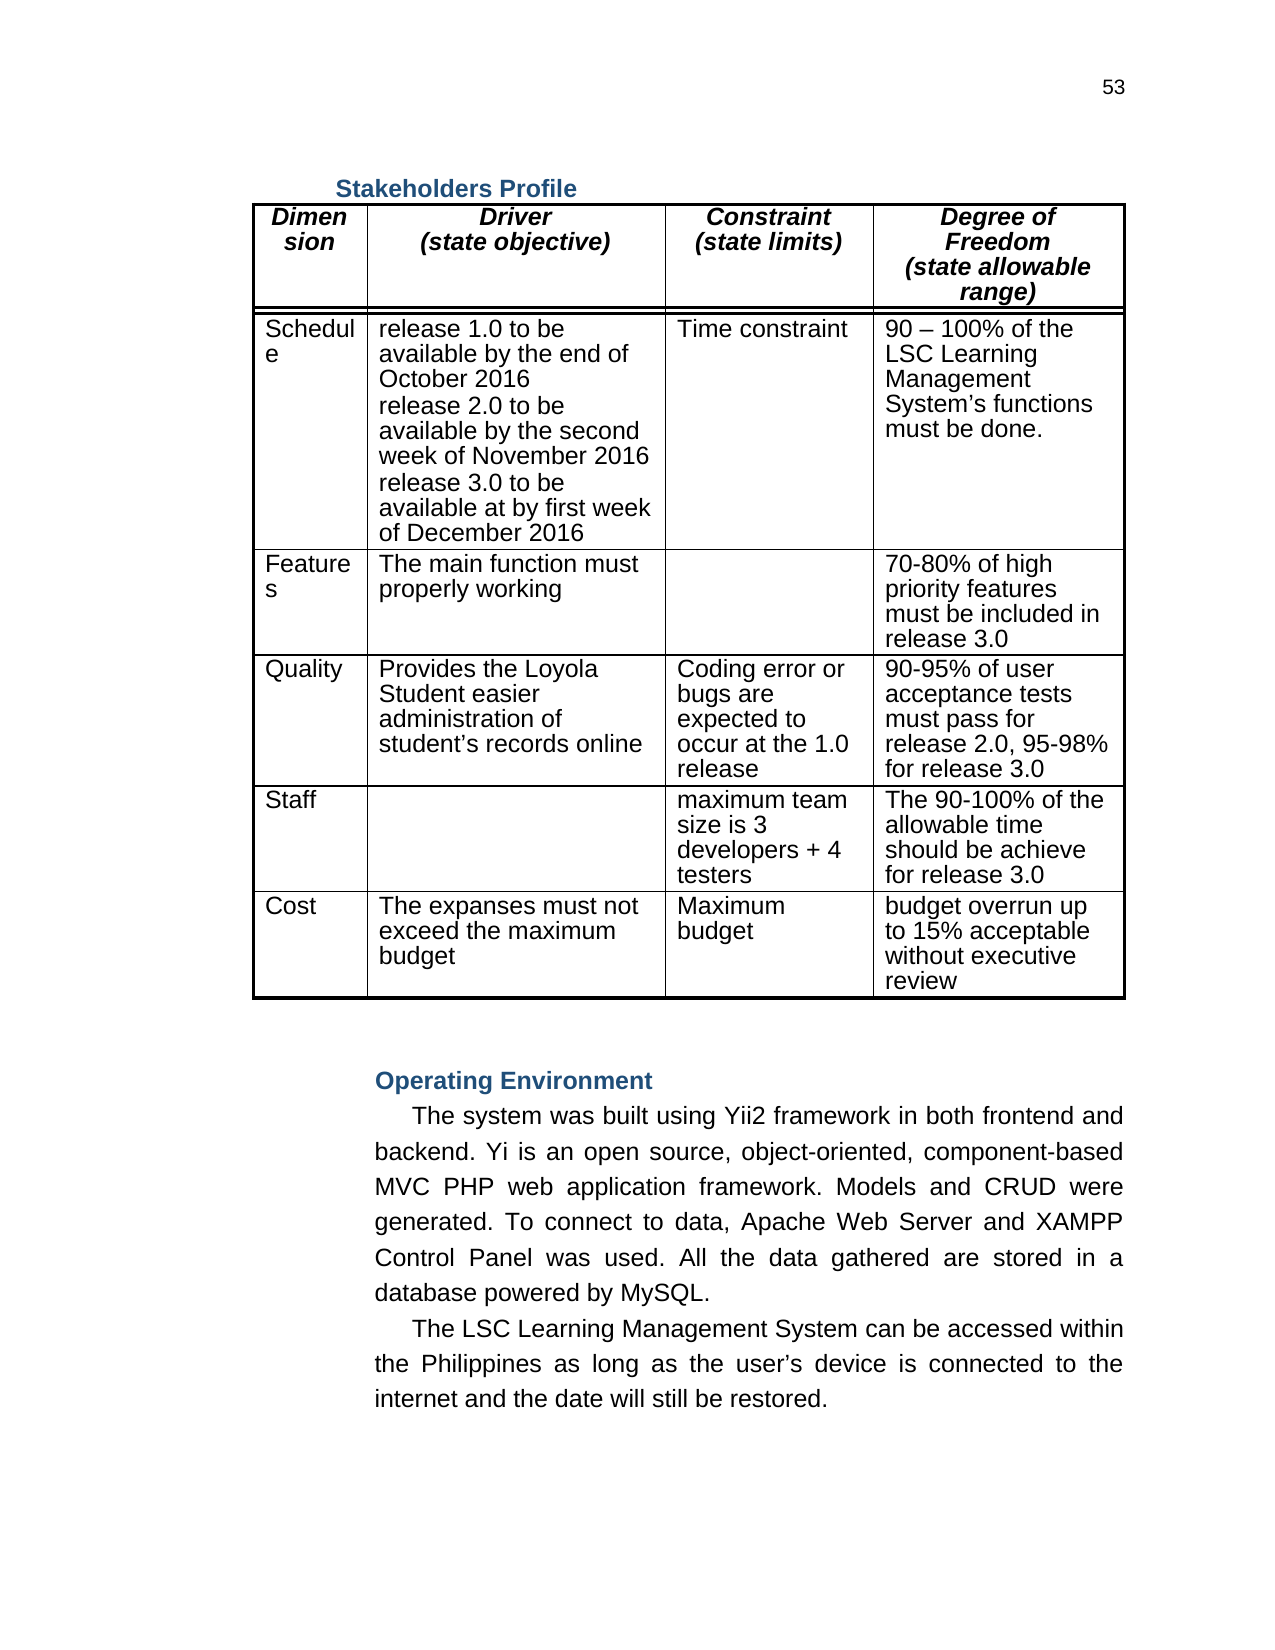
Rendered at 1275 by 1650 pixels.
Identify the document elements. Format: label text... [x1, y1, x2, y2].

table_cell Provides the Loyola Student easier administration of student’s records online [368, 656, 665, 785]
table_cell maximum team size is 3 developers + 4 testers [666, 787, 873, 891]
text Operating Environment [150, 1059, 1125, 1094]
table_cell budget overrun up to 15% acceptable without executive review [874, 892, 1123, 996]
table_cell Cost [255, 892, 367, 996]
table_cell Quality [255, 656, 367, 785]
table_cell Maximum budget [666, 892, 873, 996]
table_cell The 90-100% of the allowable time should be achieve for release 3.0 [874, 787, 1123, 891]
text The system was built using Yii2 framework in both frontend and backend. Yi is an open source, object-oriented, component-based MVC PHP web application framework. Models and CRUD were generated. To connect to data, Apache Web Server and XAMPP Control Panel was used. All the data gathered are stored in a database powered by MySQL. [374, 1094, 1125, 1307]
table_cell 70-80% of high priority features must be included in release 3.0 [874, 550, 1123, 654]
table_header Driver (state objective) [368, 206, 665, 306]
table_header Degree of Freedom (state allowable range) [874, 206, 1123, 306]
table_header Dimension [255, 206, 367, 306]
table_cell Features [255, 550, 367, 654]
table_cell Schedule [255, 315, 367, 548]
text Stakeholders Profile [150, 174, 1125, 203]
table_cell [666, 550, 873, 654]
table_cell The main function must properly working [368, 550, 665, 654]
table_cell 90 – 100% of the LSC Learning Management System’s functions must be done. [874, 315, 1123, 548]
table_cell Coding error or bugs are expected to occur at the 1.0 release [666, 656, 873, 785]
table_cell Staff [255, 787, 367, 891]
table_cell Time constraint [666, 315, 873, 548]
table_header Constraint (state limits) [666, 206, 873, 306]
table_cell The expanses must not exceed the maximum budget [368, 892, 665, 996]
table_cell [368, 787, 665, 891]
text The LSC Learning Management System can be accessed within the Philippines as long as the user’s device is connected to the internet and the date will still be restored. [374, 1307, 1125, 1413]
table_cell release 1.0 to be available by the end of October 2016 release 2.0 to be available by the second week of November 2016 release 3.0 to be available at by first week of December 2016 [368, 315, 665, 548]
table_cell 90-95% of user acceptance tests must pass for release 2.0, 95-98% for release 3.0 [874, 656, 1123, 785]
